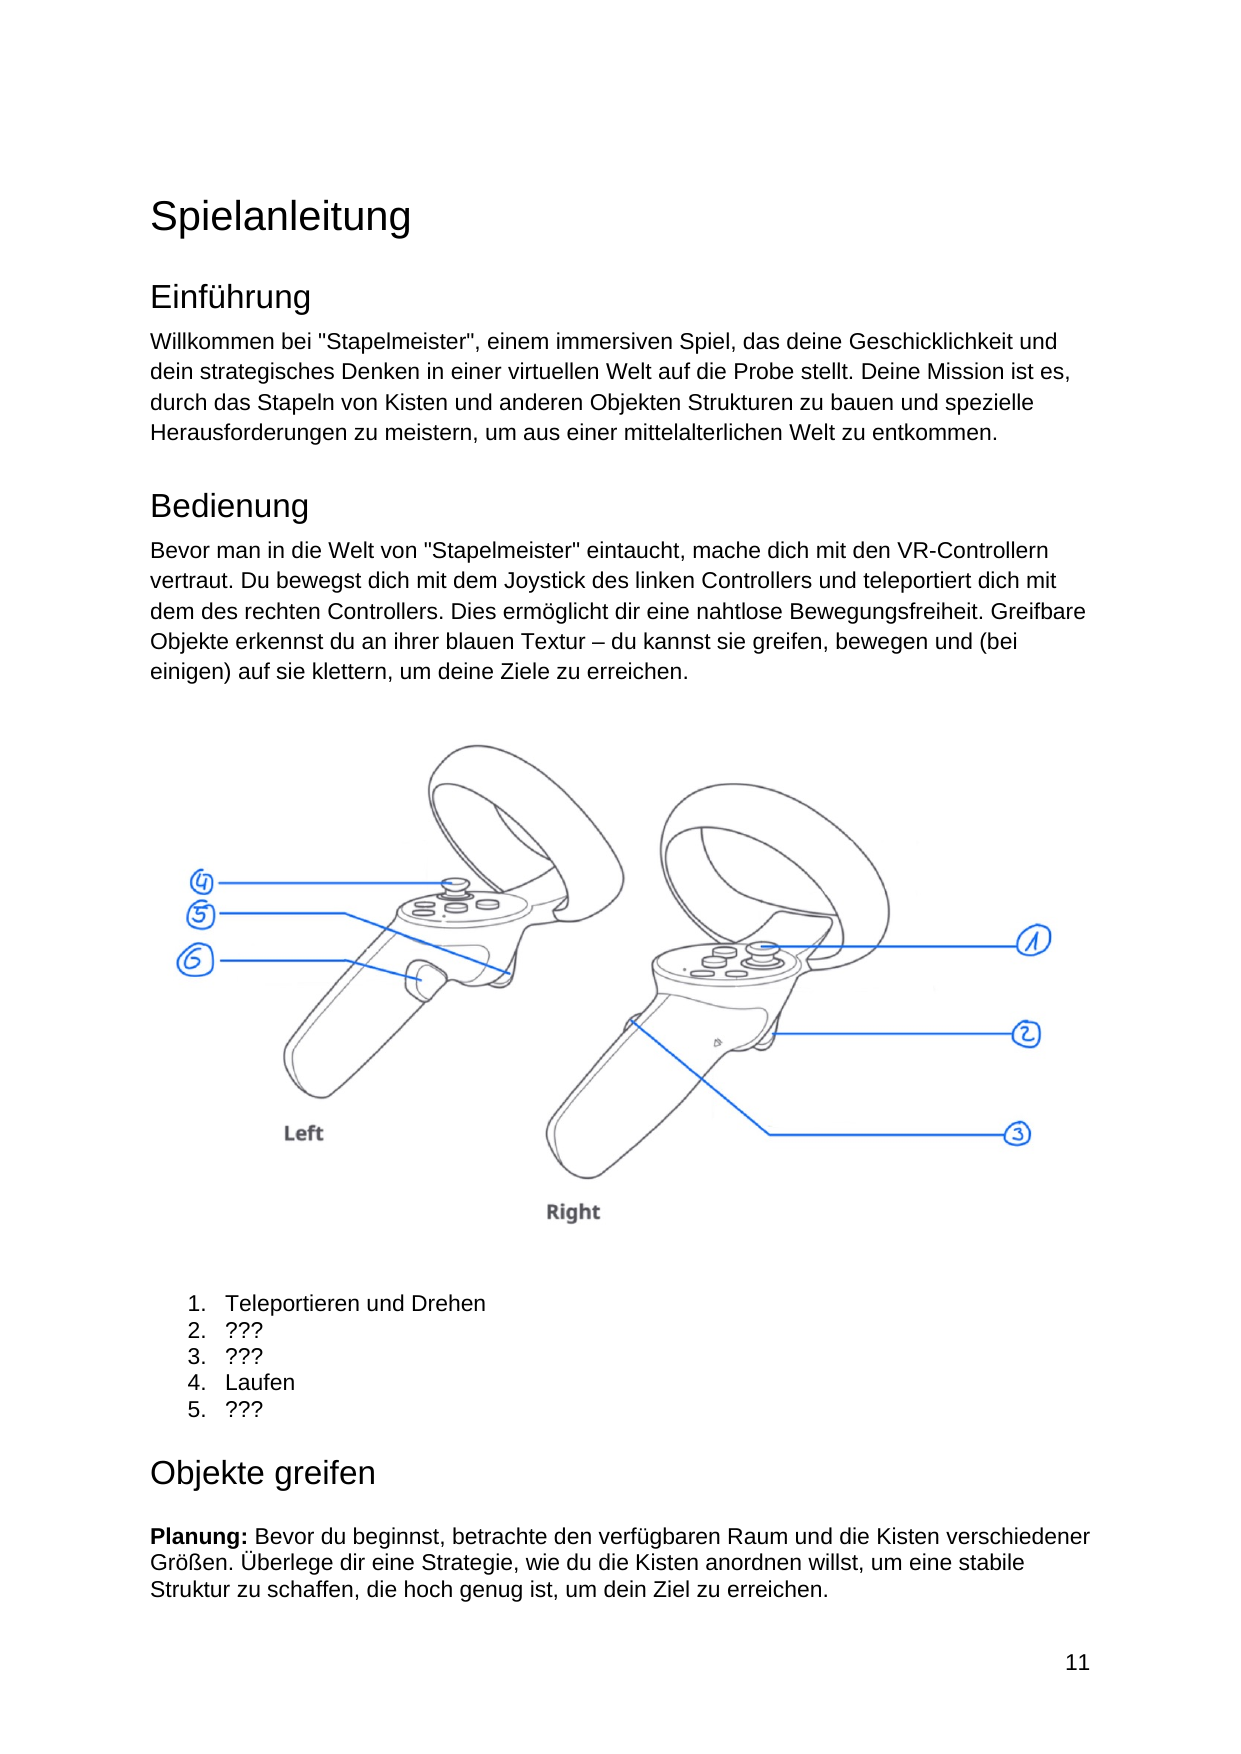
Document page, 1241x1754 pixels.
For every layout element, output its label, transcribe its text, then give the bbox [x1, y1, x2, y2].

text Planung: Bevor du beginnst, betrachte den verfügbaren Raum und die Kisten verschiedener Größen. Überlege dir eine Strategie, wie du die Kisten anordnen willst, um eine stabile Struktur zu schaffen, die hoch genug ist, um dein Ziel zu erreichen. [150, 1523, 1090, 1602]
subtitle Bedienung [150, 486, 1090, 525]
list ??? [187, 1317, 1090, 1343]
subtitle Objekte greifen [150, 1453, 1090, 1492]
subtitle Einführung [150, 277, 1090, 316]
text Willkommen bei "Stapelmeister", einem immersiven Spiel, das deine Geschicklichkeit und dein strategisches Denken in einer virtuellen Welt auf die Probe stellt. Deine Mission ist es, durch das Stapeln von Kisten und anderen Objekten Strukturen zu bauen und spezielle Herausforderungen zu meistern, um aus einer mittelalterlichen Welt zu entkommen. [150, 328, 1090, 445]
picture [150, 688, 1079, 1257]
text Bevor man in die Welt von "Stapelmeister" eintaucht, mache dich mit den VR-Controllern vertraut. Du bewegst dich mit dem Joystick des linken Controllers und teleportiert dich mit dem des rechten Controllers. Dies ermöglicht dir eine nahtlose Bewegungsfreiheit. Greifbare Objekte erkennst du an ihrer blauen Textur – du kannst sie greifen, bewegen und (bei einigen) auf sie klettern, um deine Ziele zu erreichen. [150, 537, 1090, 684]
list Laufen [187, 1369, 1090, 1396]
subtitle Spielanleitung [150, 192, 1090, 239]
list Teleportieren und Drehen [187, 1290, 1090, 1317]
list ??? [187, 1343, 1090, 1369]
list ??? [187, 1396, 1090, 1422]
